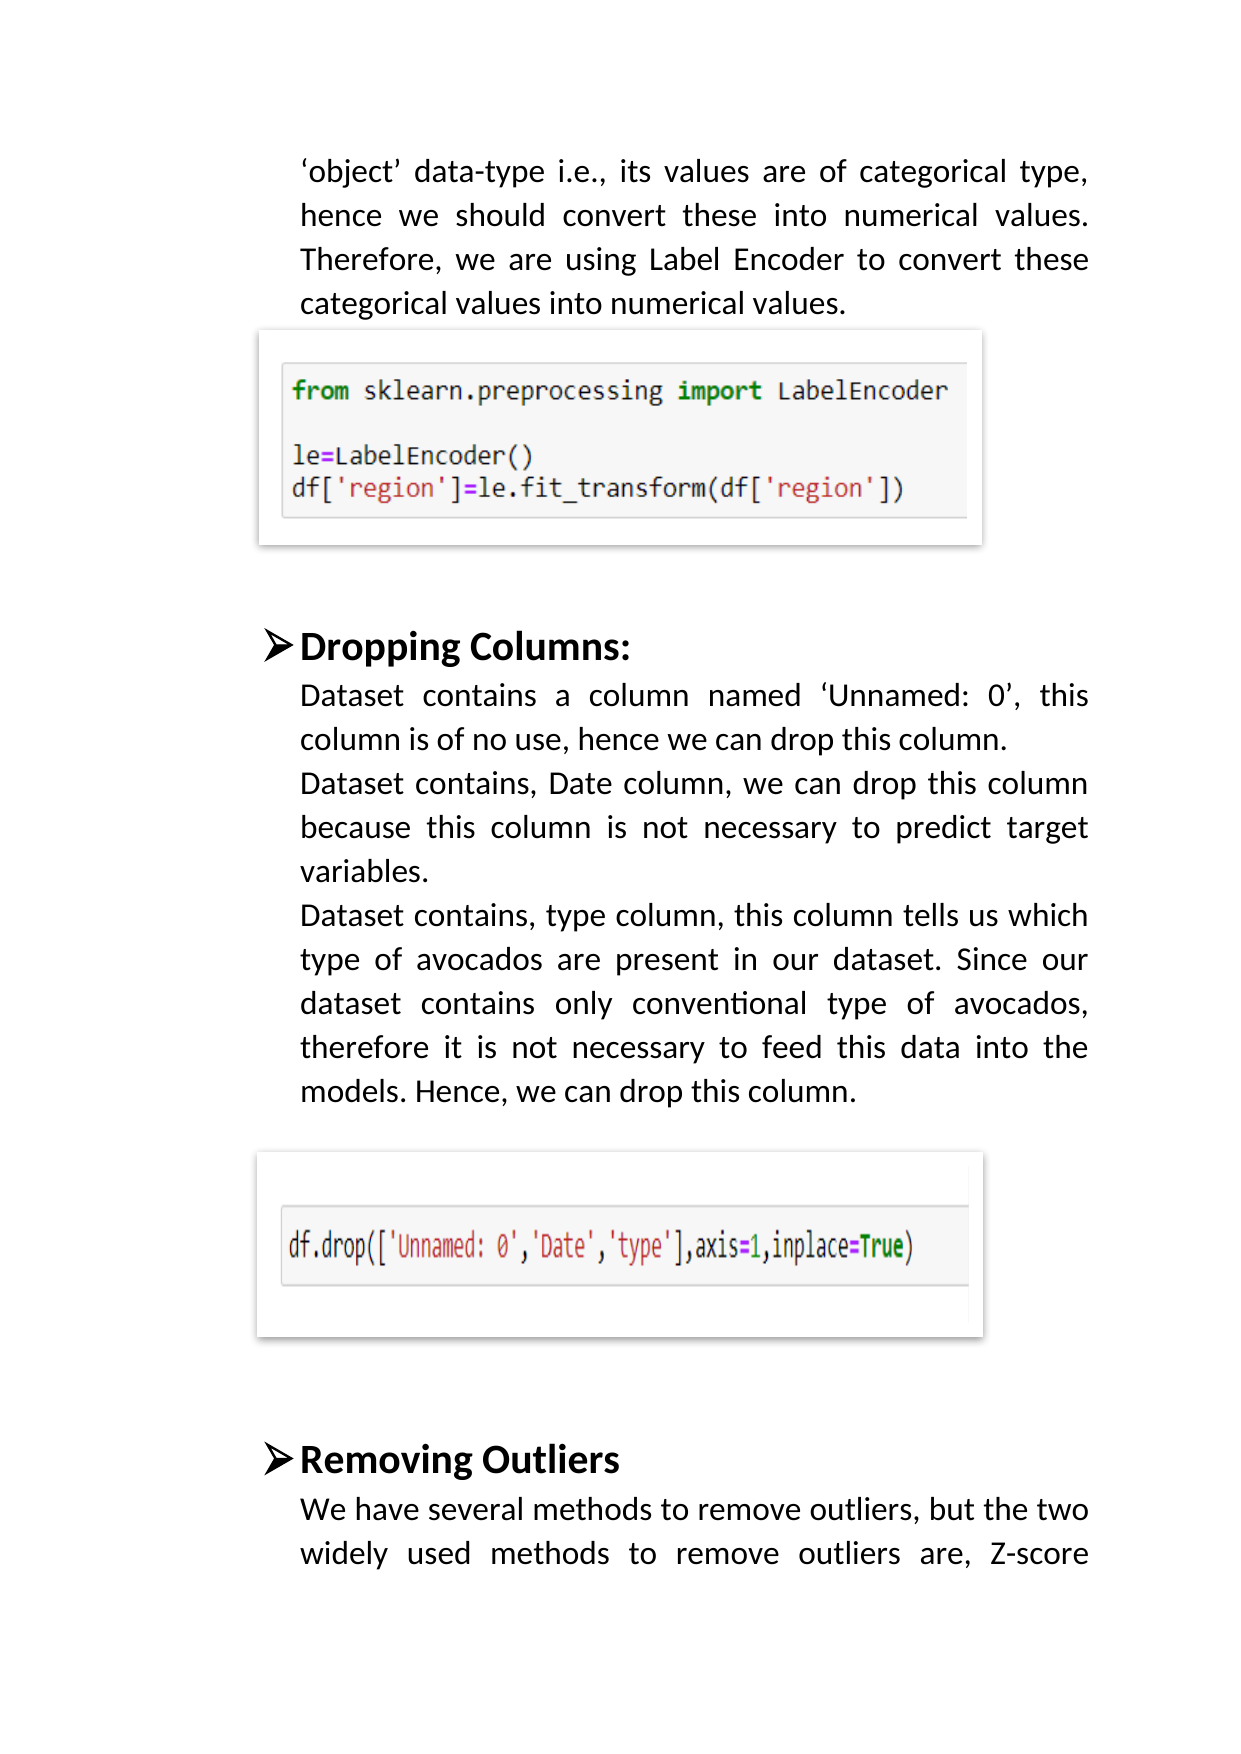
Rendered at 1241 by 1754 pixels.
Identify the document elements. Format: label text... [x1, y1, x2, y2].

list Dropping Columns: [262, 619, 1090, 670]
picture [272, 1166, 969, 1323]
list Dataset contains a column named ‘Unnamed: 0’, this column is of no use, hence we can drop this column. [300, 674, 1090, 759]
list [300, 150, 1090, 323]
list Dataset contains, Date column, we can drop this column because this column is not necessary to predict target variables. [300, 762, 1090, 891]
list Removing Outliers [262, 1433, 1090, 1484]
list Dataset contains, type column, this column tells us which type of avocados are present in our dataset. Since our dataset contains only conventional type of avocados, therefore it is not necessary to feed this data into the models. Hence, we can drop this column. [300, 894, 1090, 1111]
picture [273, 345, 967, 531]
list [300, 1488, 1090, 1573]
